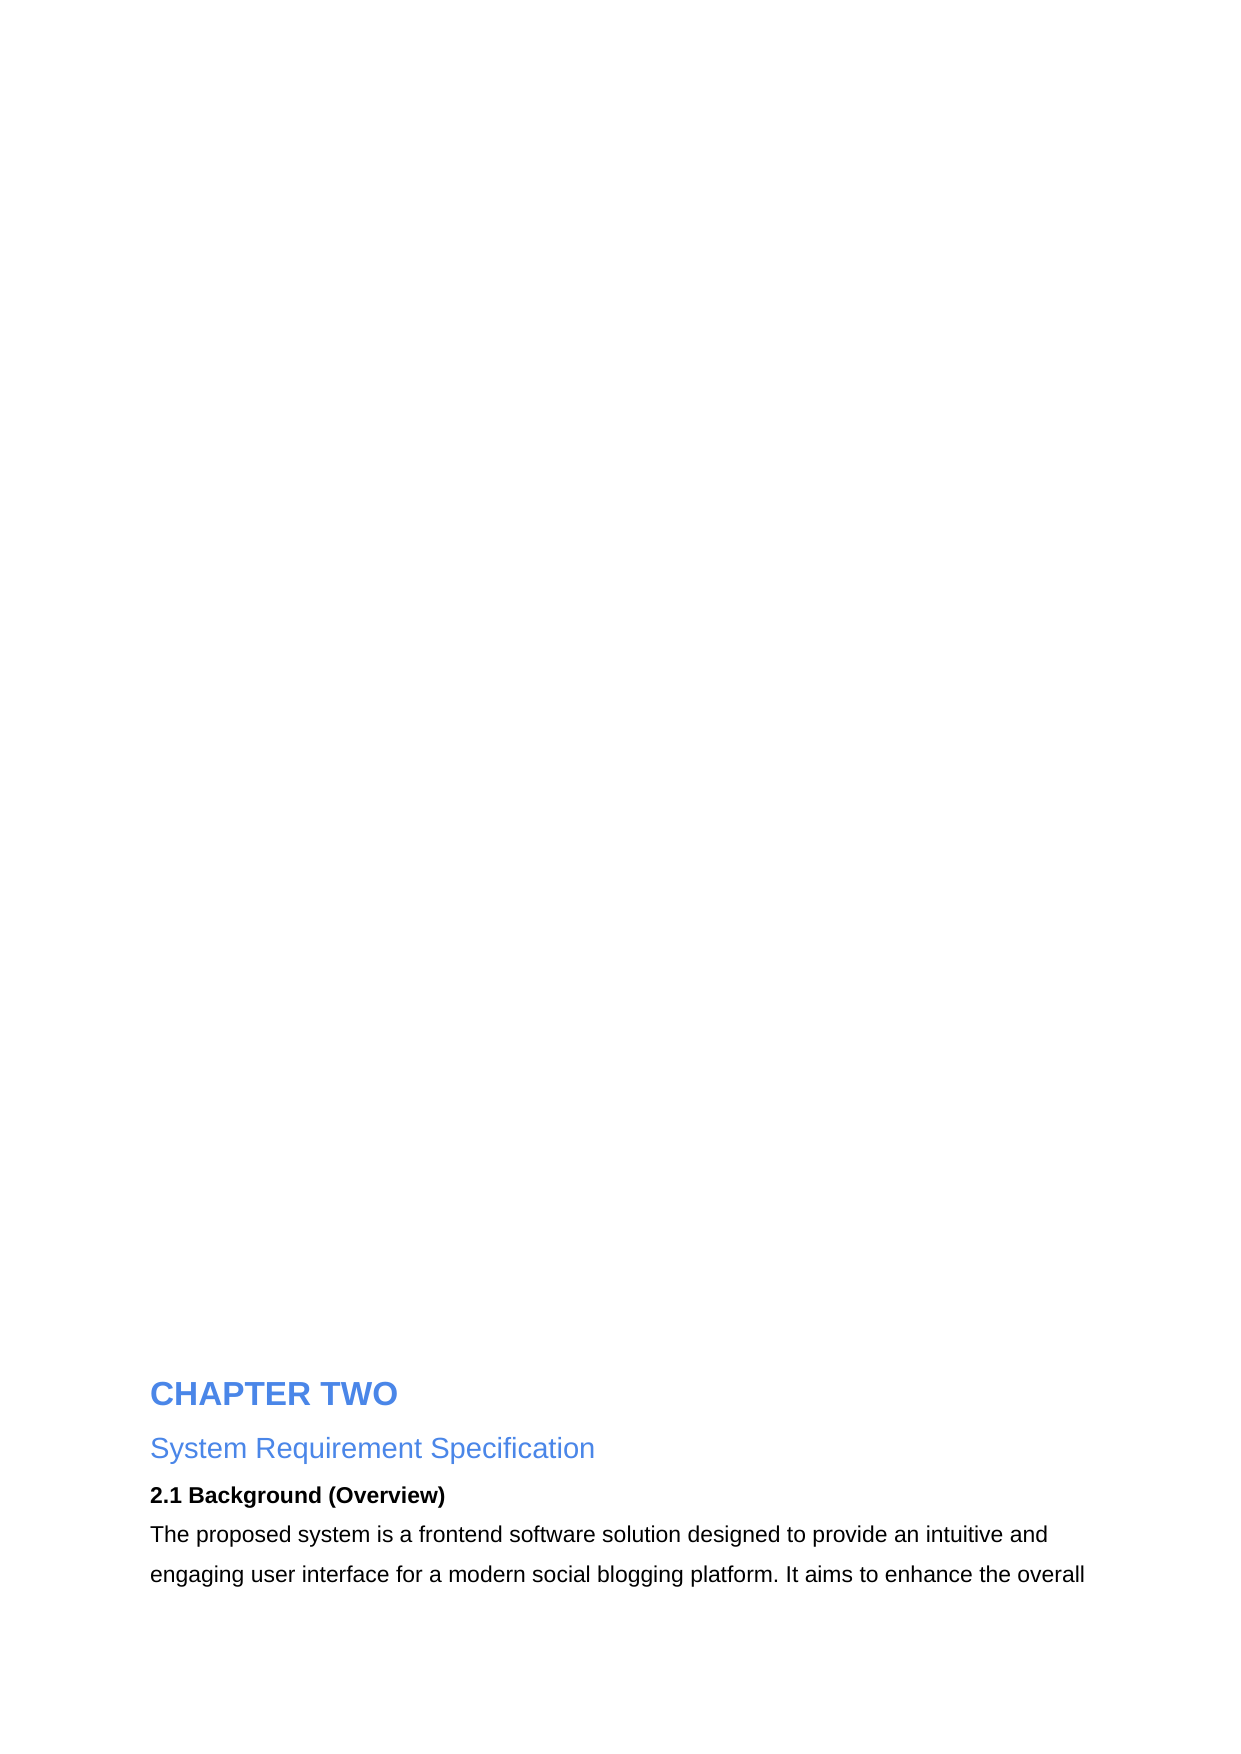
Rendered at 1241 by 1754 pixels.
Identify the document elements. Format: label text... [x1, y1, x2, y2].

text 2.1 Background (Overview) [150, 1482, 1090, 1508]
text CHAPTER TWO [150, 1374, 1090, 1412]
text System Requirement Specification [150, 1431, 1090, 1465]
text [150, 1521, 1090, 1587]
